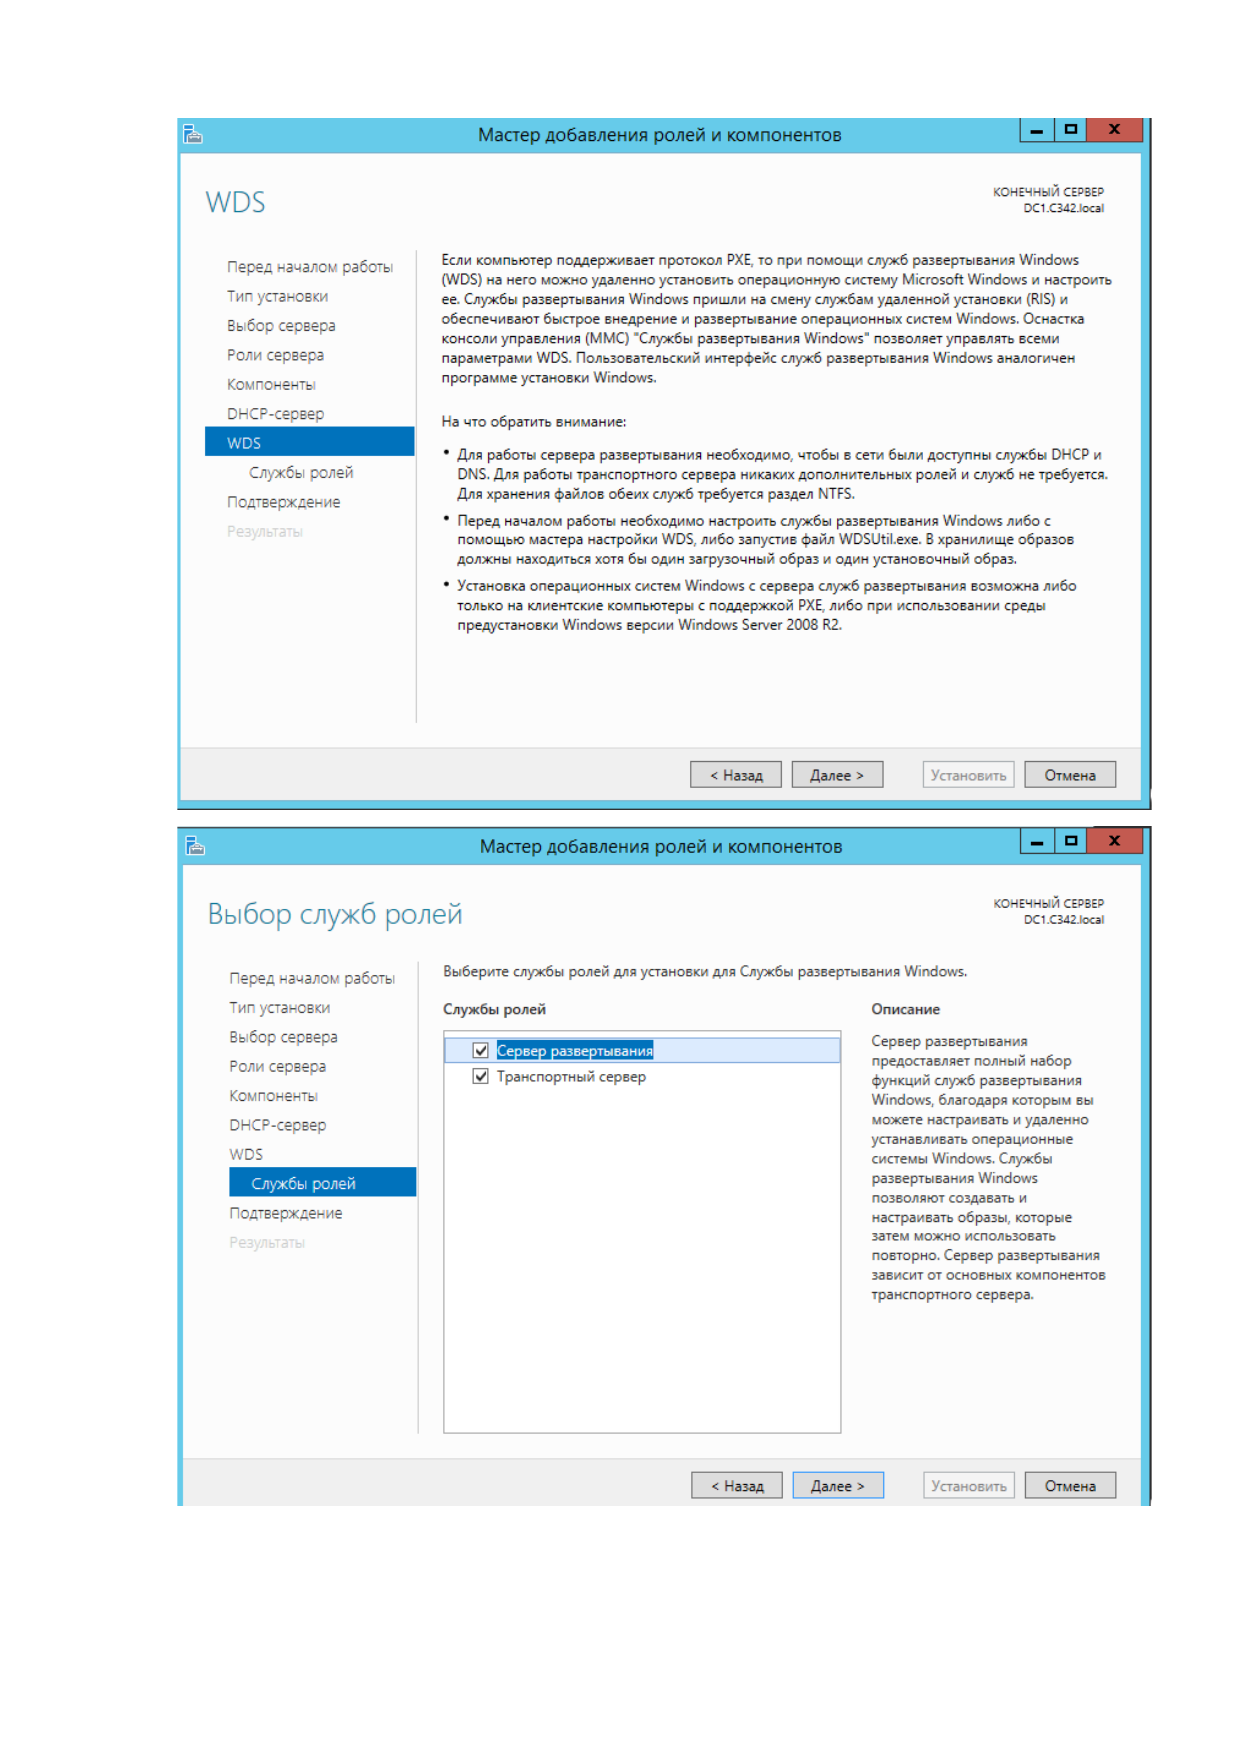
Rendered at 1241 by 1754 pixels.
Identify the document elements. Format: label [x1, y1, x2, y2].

picture [177, 826, 1152, 1506]
picture [177, 118, 1152, 810]
